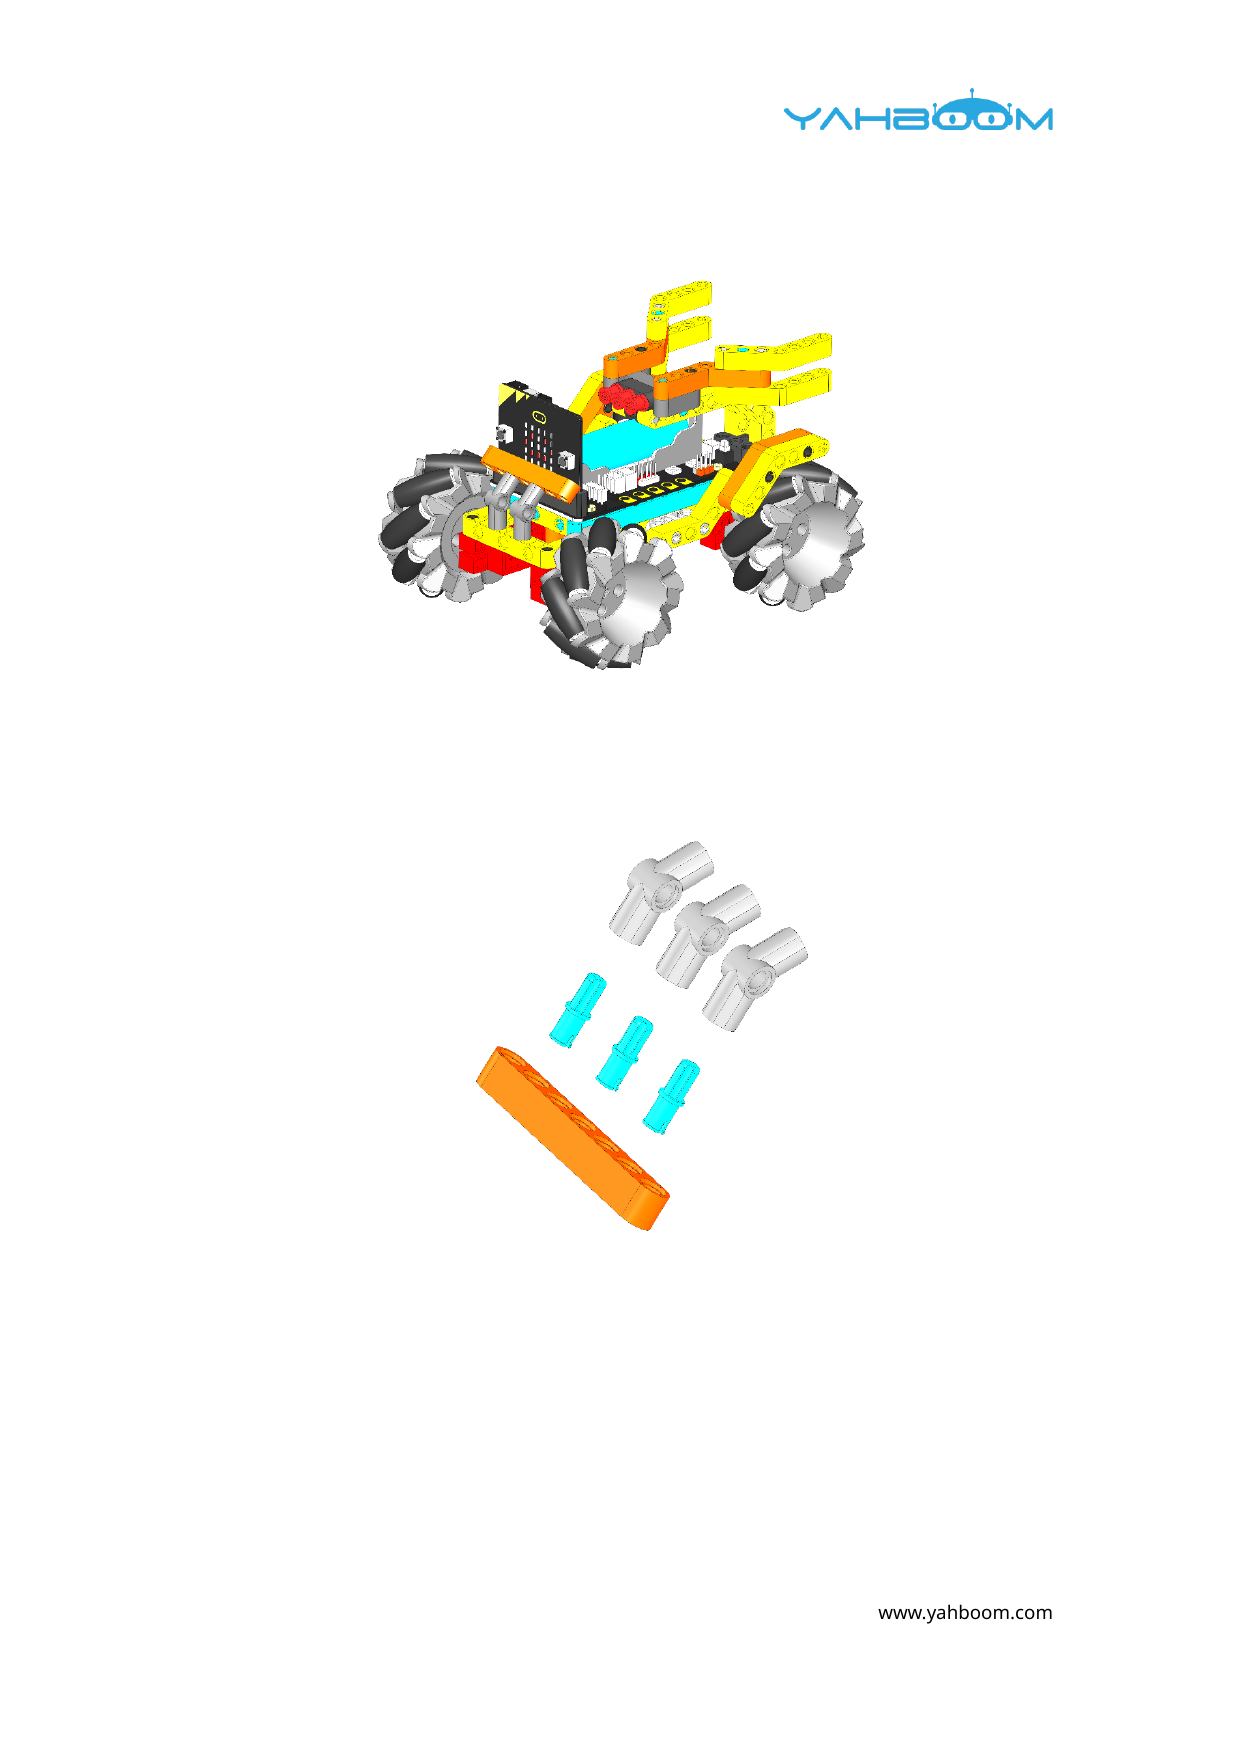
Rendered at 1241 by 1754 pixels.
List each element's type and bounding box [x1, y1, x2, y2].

picture [187, 744, 1053, 1305]
picture [187, 159, 1053, 720]
picture [784, 88, 1053, 130]
